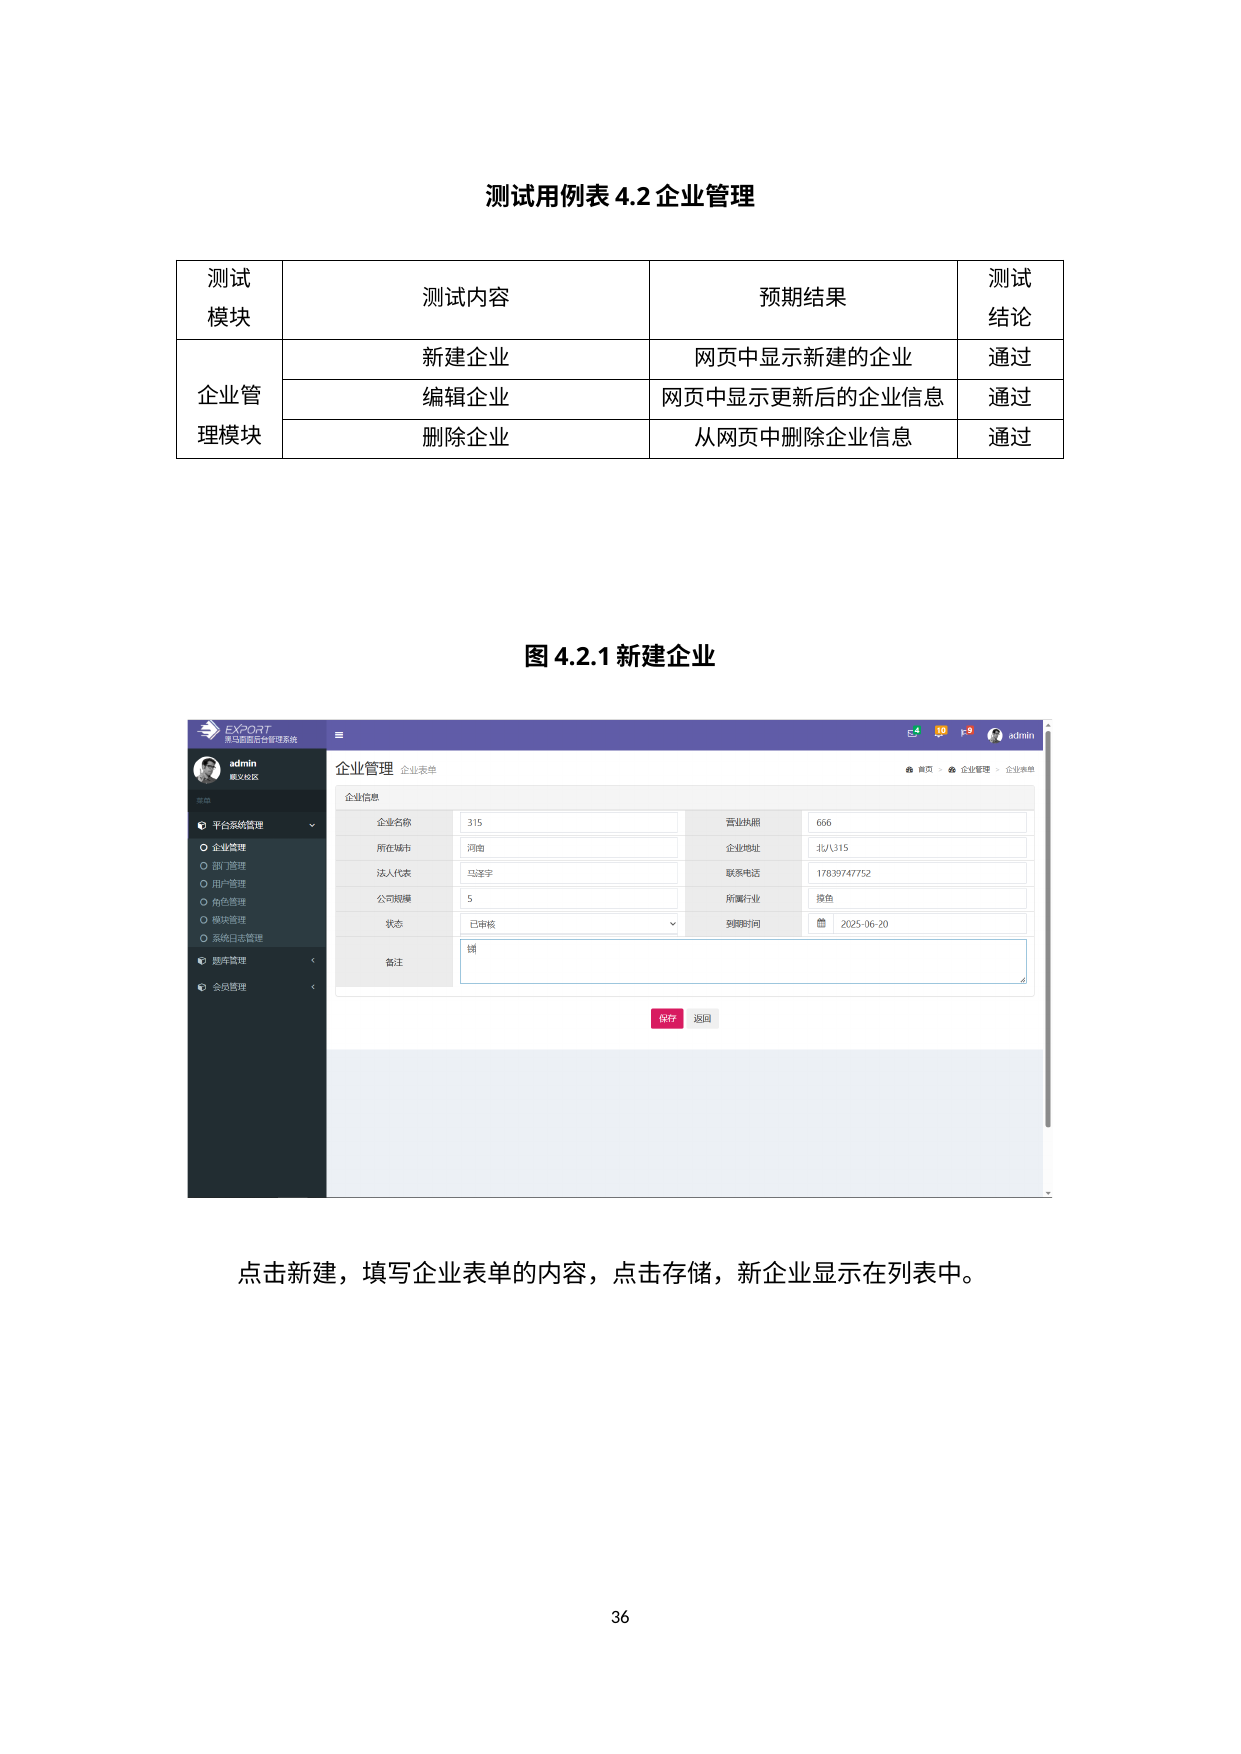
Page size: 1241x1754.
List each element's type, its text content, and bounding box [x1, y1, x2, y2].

table_cell 新建企业 [283, 340, 649, 379]
table_header 预期结果 [650, 261, 957, 339]
picture [187, 719, 1053, 1198]
table_header 测试 模块 [177, 261, 282, 339]
table_header 测试内容 [283, 261, 649, 339]
table_cell 企业管理模块 [177, 340, 282, 458]
table_cell 通过 [958, 340, 1063, 379]
table_cell 网页中显示新建的企业 [650, 340, 957, 379]
text 测试用例表4.2企业管理 [187, 162, 1053, 227]
table_cell 通过 [958, 380, 1063, 418]
table_cell 删除企业 [283, 420, 649, 458]
text 点击新建，填写企业表单的内容，点击存储，新企业显示在列表中。 [187, 1239, 1053, 1304]
text 图4.2.1新建企业 [187, 622, 1053, 687]
table_cell 通过 [958, 420, 1063, 458]
table_cell 从网页中删除企业信息 [650, 420, 957, 458]
table_header 测试 结论 [958, 261, 1063, 339]
table_cell 网页中显示更新后的企业信息 [650, 380, 957, 418]
table_cell 编辑企业 [283, 380, 649, 418]
